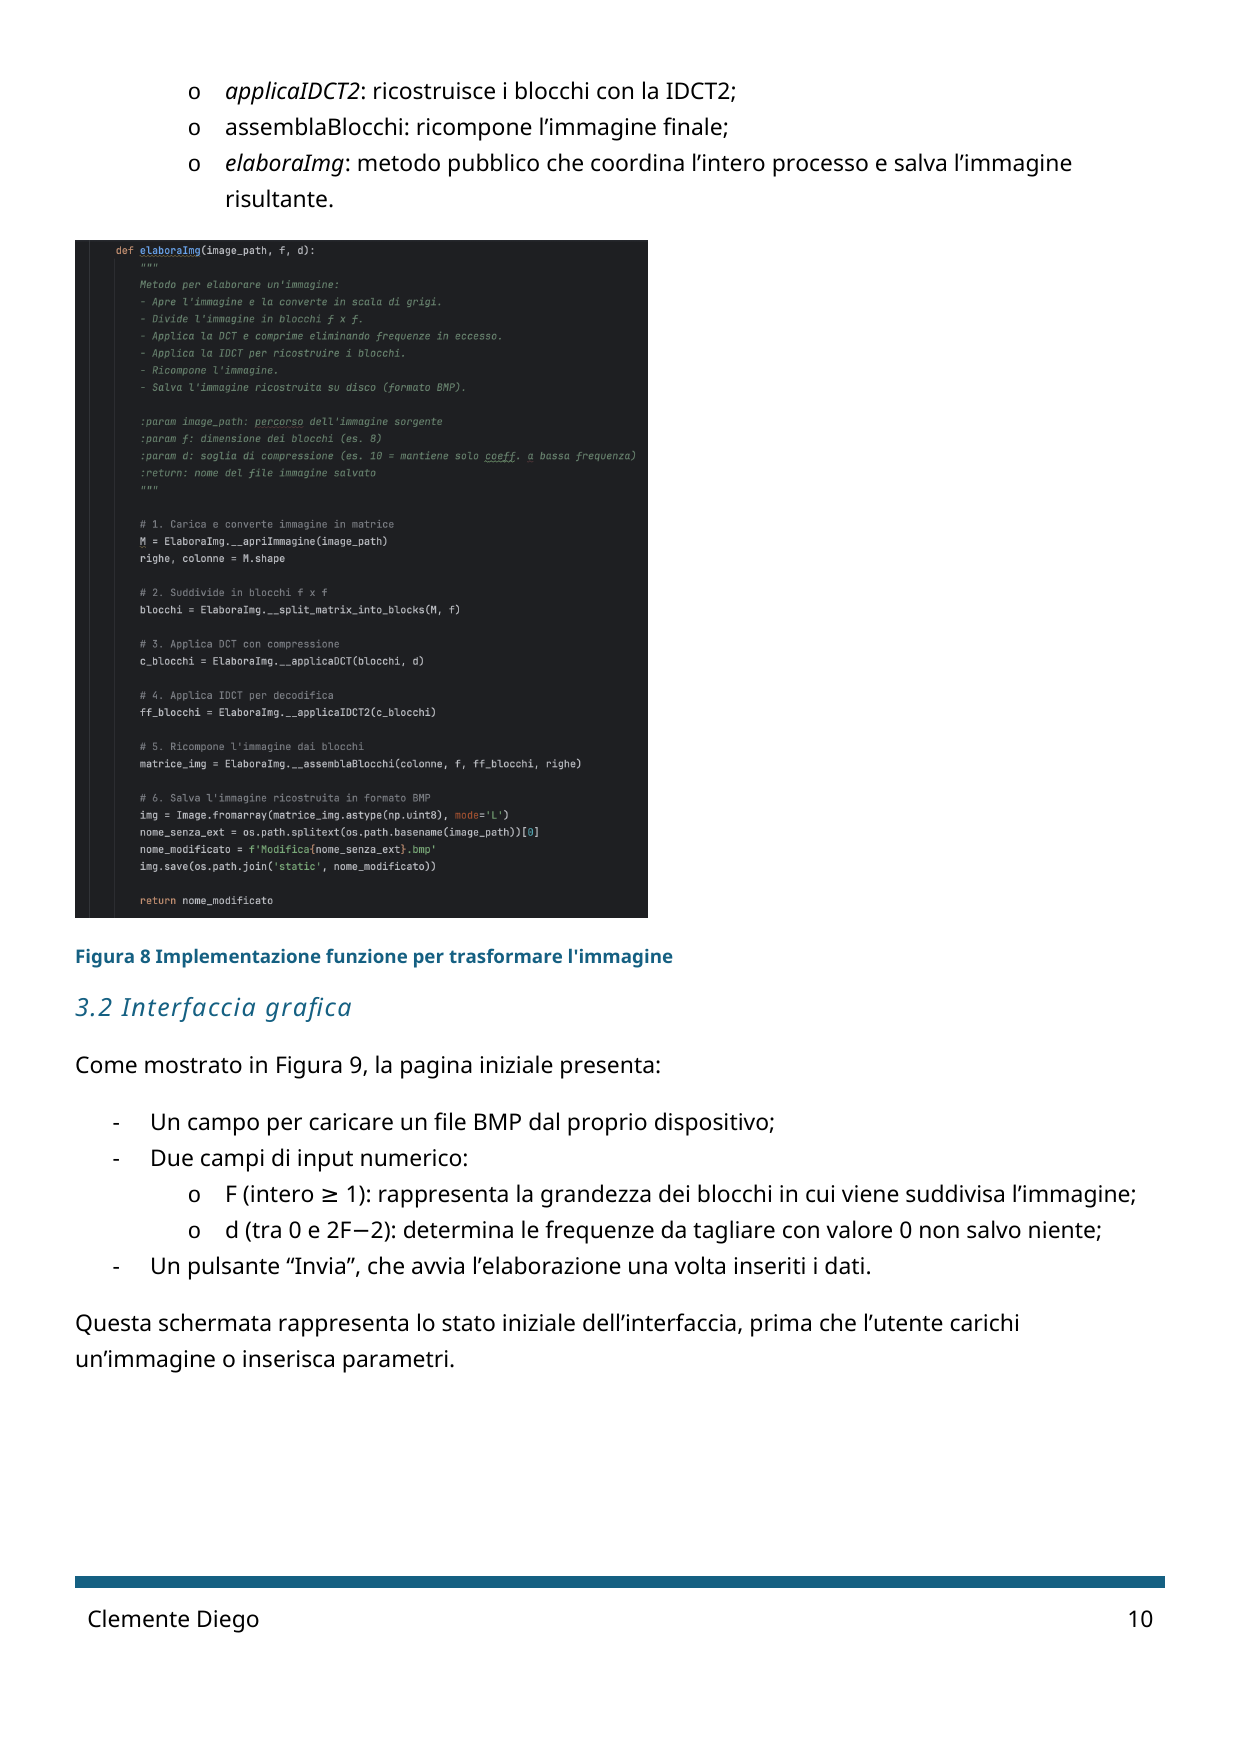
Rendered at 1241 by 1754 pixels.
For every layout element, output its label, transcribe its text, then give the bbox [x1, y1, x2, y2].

text Come mostrato in Figura 9, la pagina iniziale presenta: [75, 1049, 1165, 1081]
list F (intero ≥ 1): rappresenta la grandezza dei blocchi in cui viene suddivisa l’immagine; [187, 1178, 1165, 1209]
list Due campi di input numerico: [112, 1142, 1165, 1173]
list Un pulsante “Invia”, che avvia l’elaborazione una volta inseriti i dati. [112, 1250, 1165, 1281]
text Questa schermata rappresenta lo stato iniziale dell’interfaccia, prima che l’utente carichi un’immagine o inserisca parametri. [75, 1307, 1165, 1374]
subtitle 3.2 Interfaccia grafica [75, 989, 1165, 1023]
text Figura 8 Implementazione funzione per trasformare l'immagine [75, 943, 1165, 969]
list Un campo per caricare un file BMP dal proprio dispositivo; [112, 1106, 1165, 1137]
list d (tra 0 e 2F−2): determina le frequenze da tagliare con valore 0 non salvo niente; [187, 1214, 1165, 1246]
list applicaIDCT2: ricostruisce i blocchi con la IDCT2; [187, 75, 1165, 106]
list elaboraImg: metodo pubblico che coordina l’intero processo e salva l’immagine risultante. [187, 147, 1165, 214]
list assemblaBlocchi: ricompone l’immagine finale; [187, 111, 1165, 142]
picture [75, 240, 648, 918]
